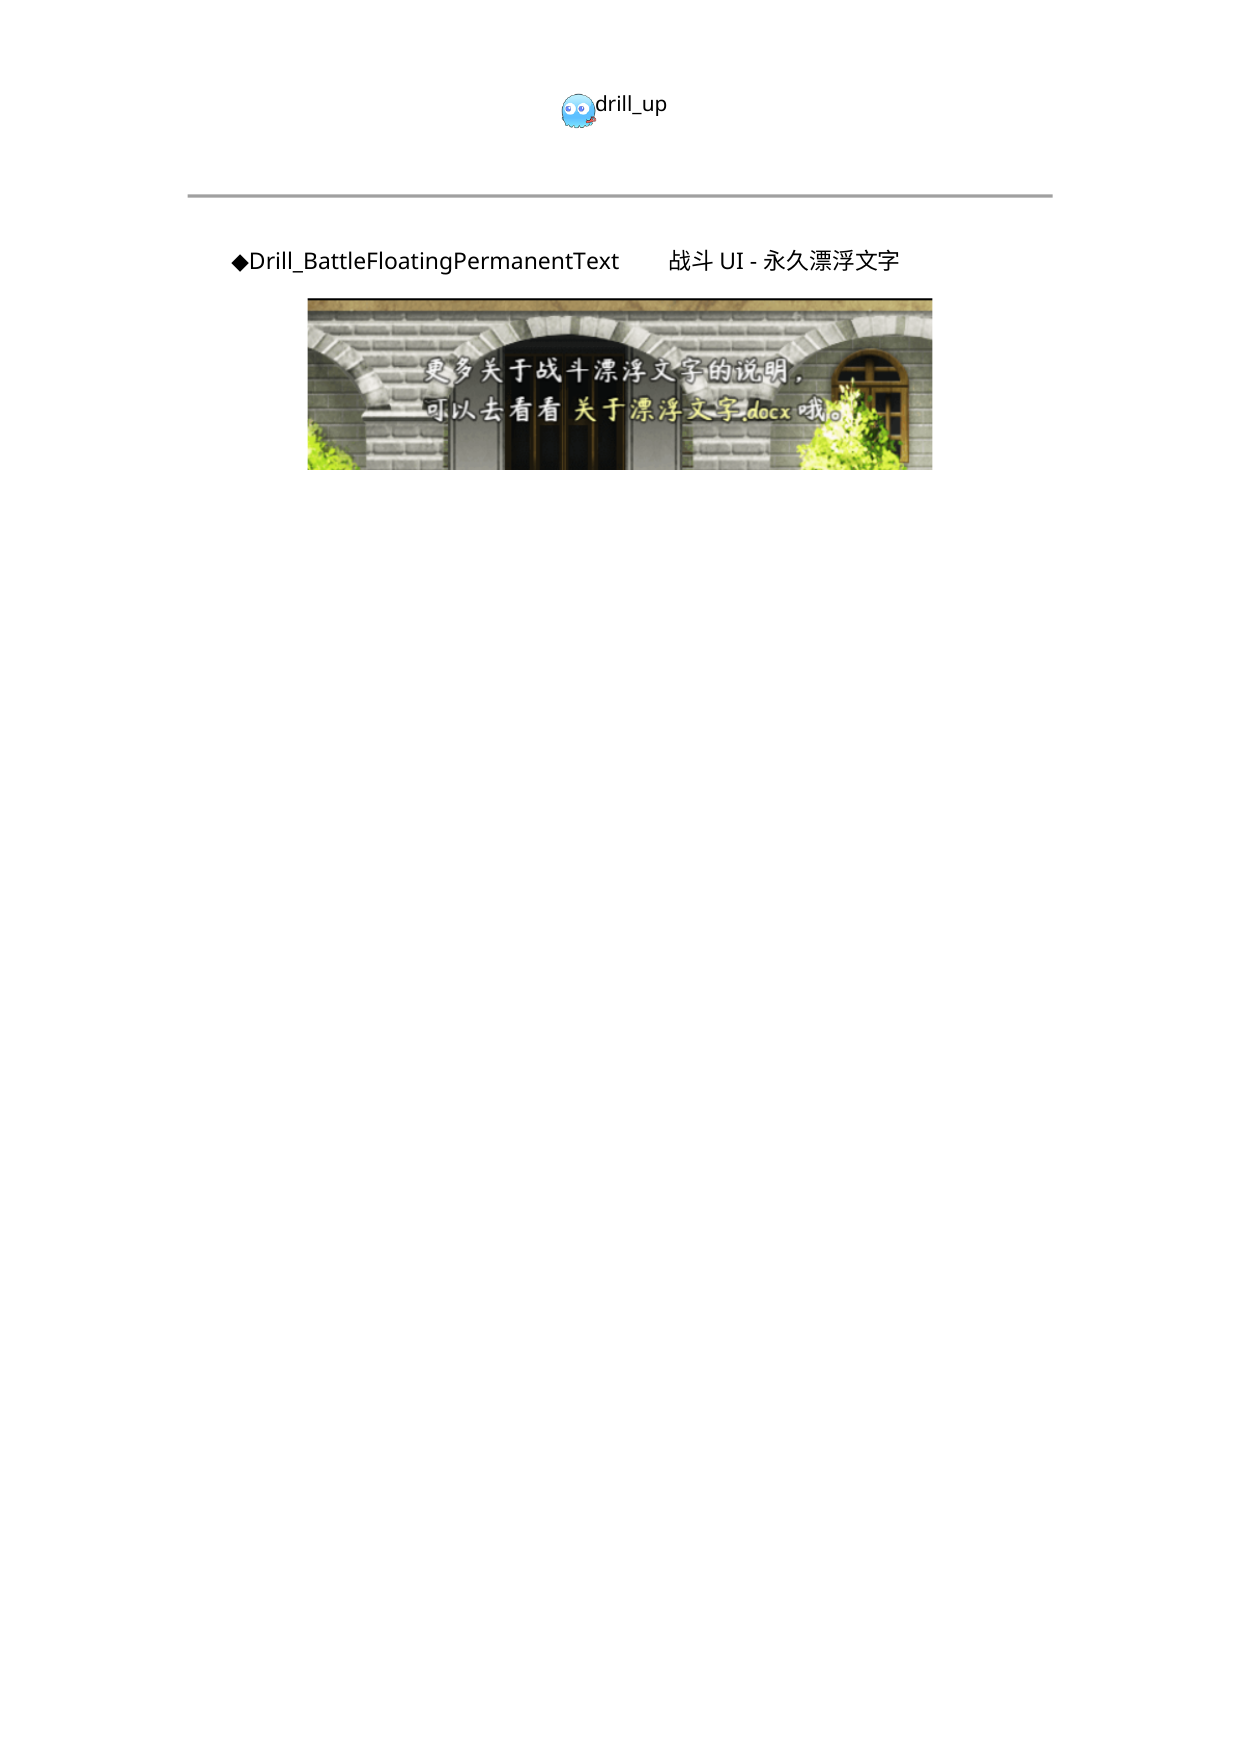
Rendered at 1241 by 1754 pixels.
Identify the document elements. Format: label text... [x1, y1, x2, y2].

picture [307, 292, 933, 470]
picture [556, 88, 597, 130]
text ◆Drill_BattleFloatingPermanentText 战斗UI - 永久漂浮文字 [187, 227, 1053, 292]
